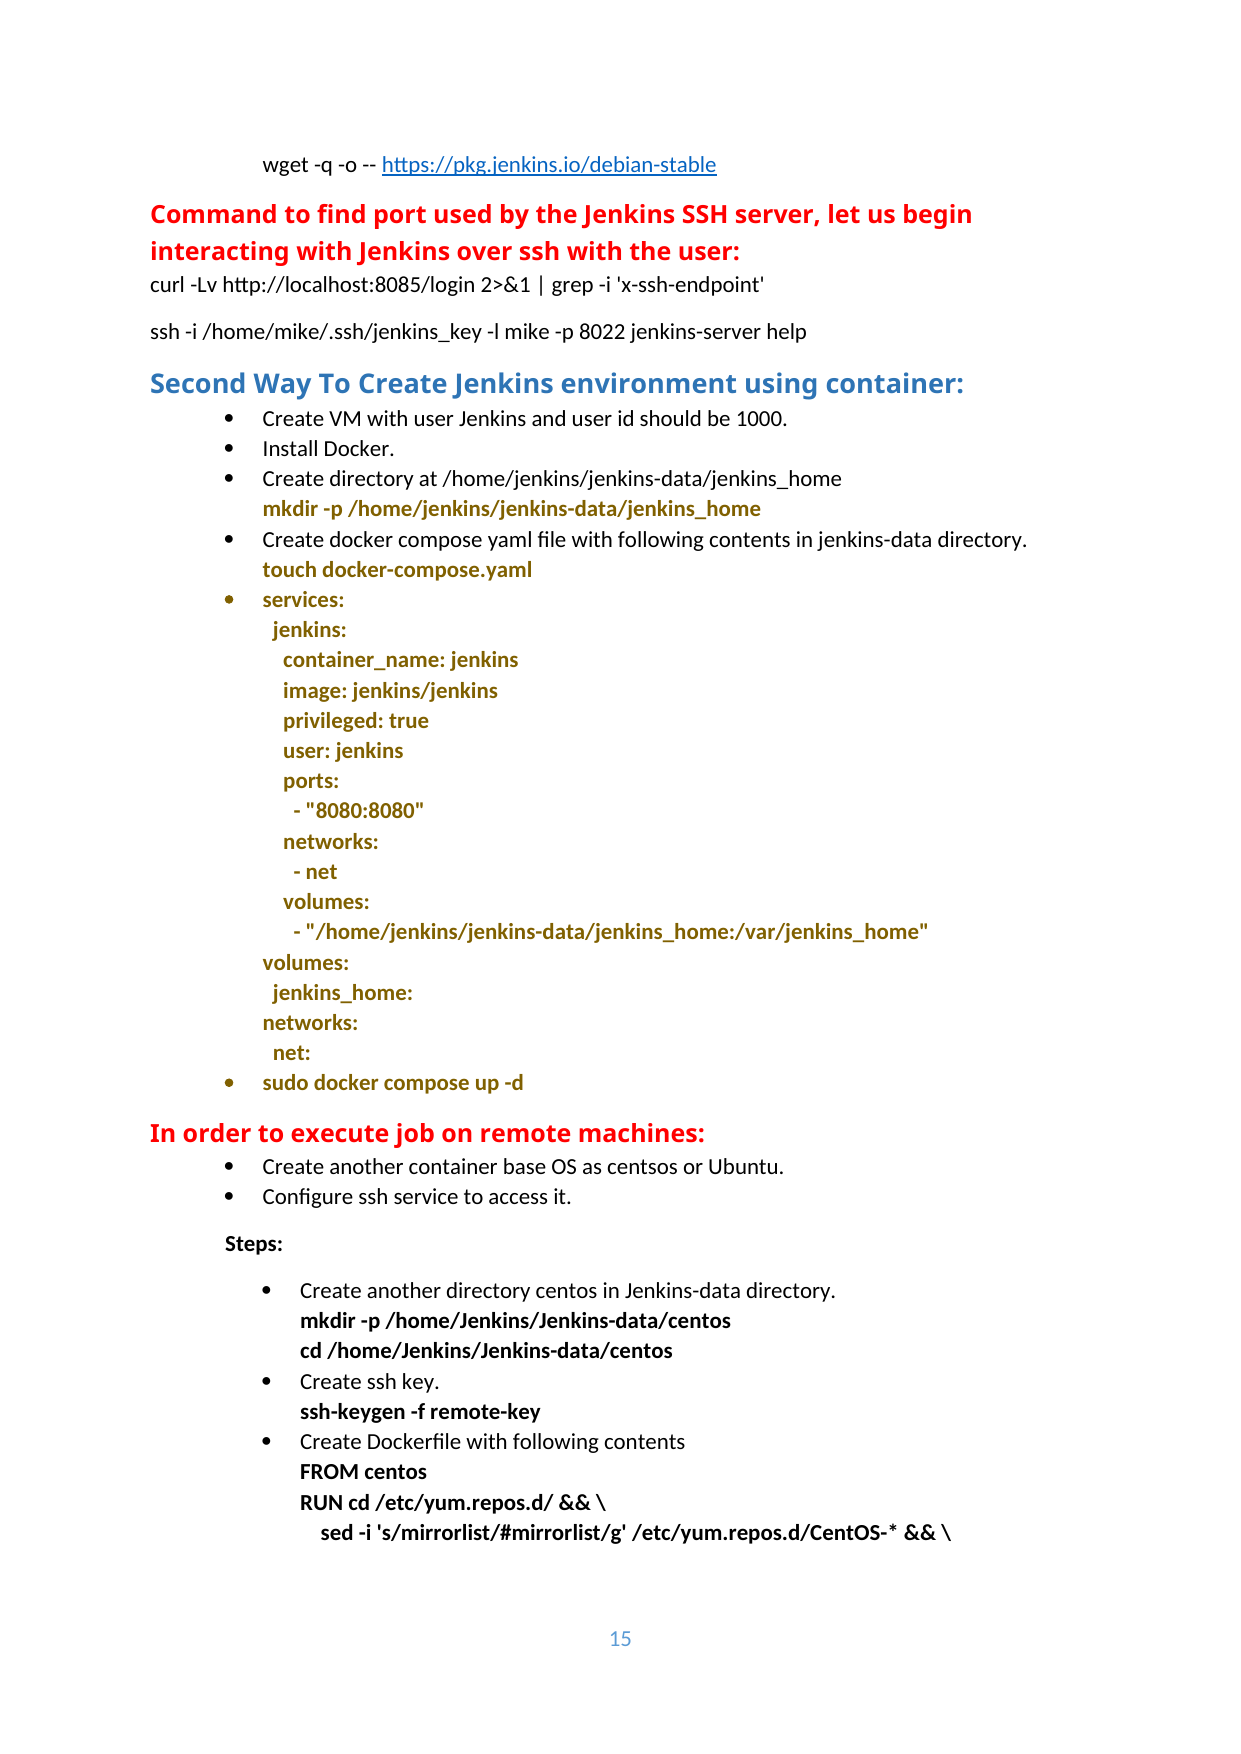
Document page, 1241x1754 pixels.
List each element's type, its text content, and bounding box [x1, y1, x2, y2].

text ssh -i /home/mike/.ssh/jenkins_key -l mike -p 8022 jenkins-server help [150, 317, 1090, 345]
list services: [225, 585, 1090, 613]
list jenkins_home: [262, 978, 1090, 1006]
list Configure ssh service to access it. [225, 1182, 1090, 1210]
list Create ssh key. [262, 1367, 1090, 1395]
list Create another directory centos in Jenkins-data directory. [262, 1276, 1090, 1304]
text Steps: [225, 1229, 1090, 1257]
list Create docker compose yaml file with following contents in jenkins-data directory. [225, 525, 1090, 553]
list Create directory at /home/jenkins/jenkins-data/jenkins_home [225, 464, 1090, 492]
list networks: [262, 1008, 1090, 1036]
subtitle Second Way To Create Jenkins environment using container: [150, 364, 1090, 401]
list RUN cd /etc/yum.repos.d/ && \ [300, 1488, 1090, 1516]
list ports: [262, 766, 1090, 794]
list - "8080:8080" [262, 797, 1090, 825]
list sed -i 's/mirrorlist/#mirrorlist/g' /etc/yum.repos.d/CentOS-* && \ [300, 1518, 1090, 1546]
list Install Docker. [225, 434, 1090, 462]
list user: jenkins [262, 736, 1090, 764]
subtitle In order to execute job on remote machines: [150, 1115, 1090, 1149]
list Create Dockerfile with following contents [262, 1427, 1090, 1455]
list sudo docker compose up -d [225, 1068, 1090, 1097]
list jenkins: [262, 615, 1090, 643]
list Create another container base OS as centsos or Ubuntu. [225, 1152, 1090, 1180]
list privileged: true [262, 706, 1090, 734]
list wget -q -o -- https://pkg.jenkins.io/debian-stable [262, 150, 1090, 178]
list mkdir -p /home/Jenkins/Jenkins-data/centos [300, 1306, 1090, 1334]
list volumes: [262, 948, 1090, 976]
list networks: [262, 827, 1090, 855]
list ssh-keygen -f remote-key [300, 1397, 1090, 1425]
list volumes: [262, 887, 1090, 915]
list touch docker-compose.yaml [262, 555, 1090, 583]
list FROM centos [300, 1457, 1090, 1485]
list container_name: jenkins [262, 646, 1090, 674]
list cd /home/Jenkins/Jenkins-data/centos [300, 1337, 1090, 1364]
list - net [262, 857, 1090, 885]
list mkdir -p /home/jenkins/jenkins-data/jenkins_home [262, 494, 1090, 523]
list - "/home/jenkins/jenkins-data/jenkins_home:/var/jenkins_home" [262, 917, 1090, 946]
list net: [262, 1038, 1090, 1066]
list image: jenkins/jenkins [262, 676, 1090, 704]
list Create VM with user Jenkins and user id should be 1000. [225, 404, 1090, 432]
subtitle Command to find port used by the Jenkins SSH server, let us begin interacting with Jenkins over ssh with the user: [150, 197, 1090, 268]
text curl -Lv http://localhost:8085/login 2>&1 | grep -i 'x-ssh-endpoint' [150, 270, 1090, 298]
